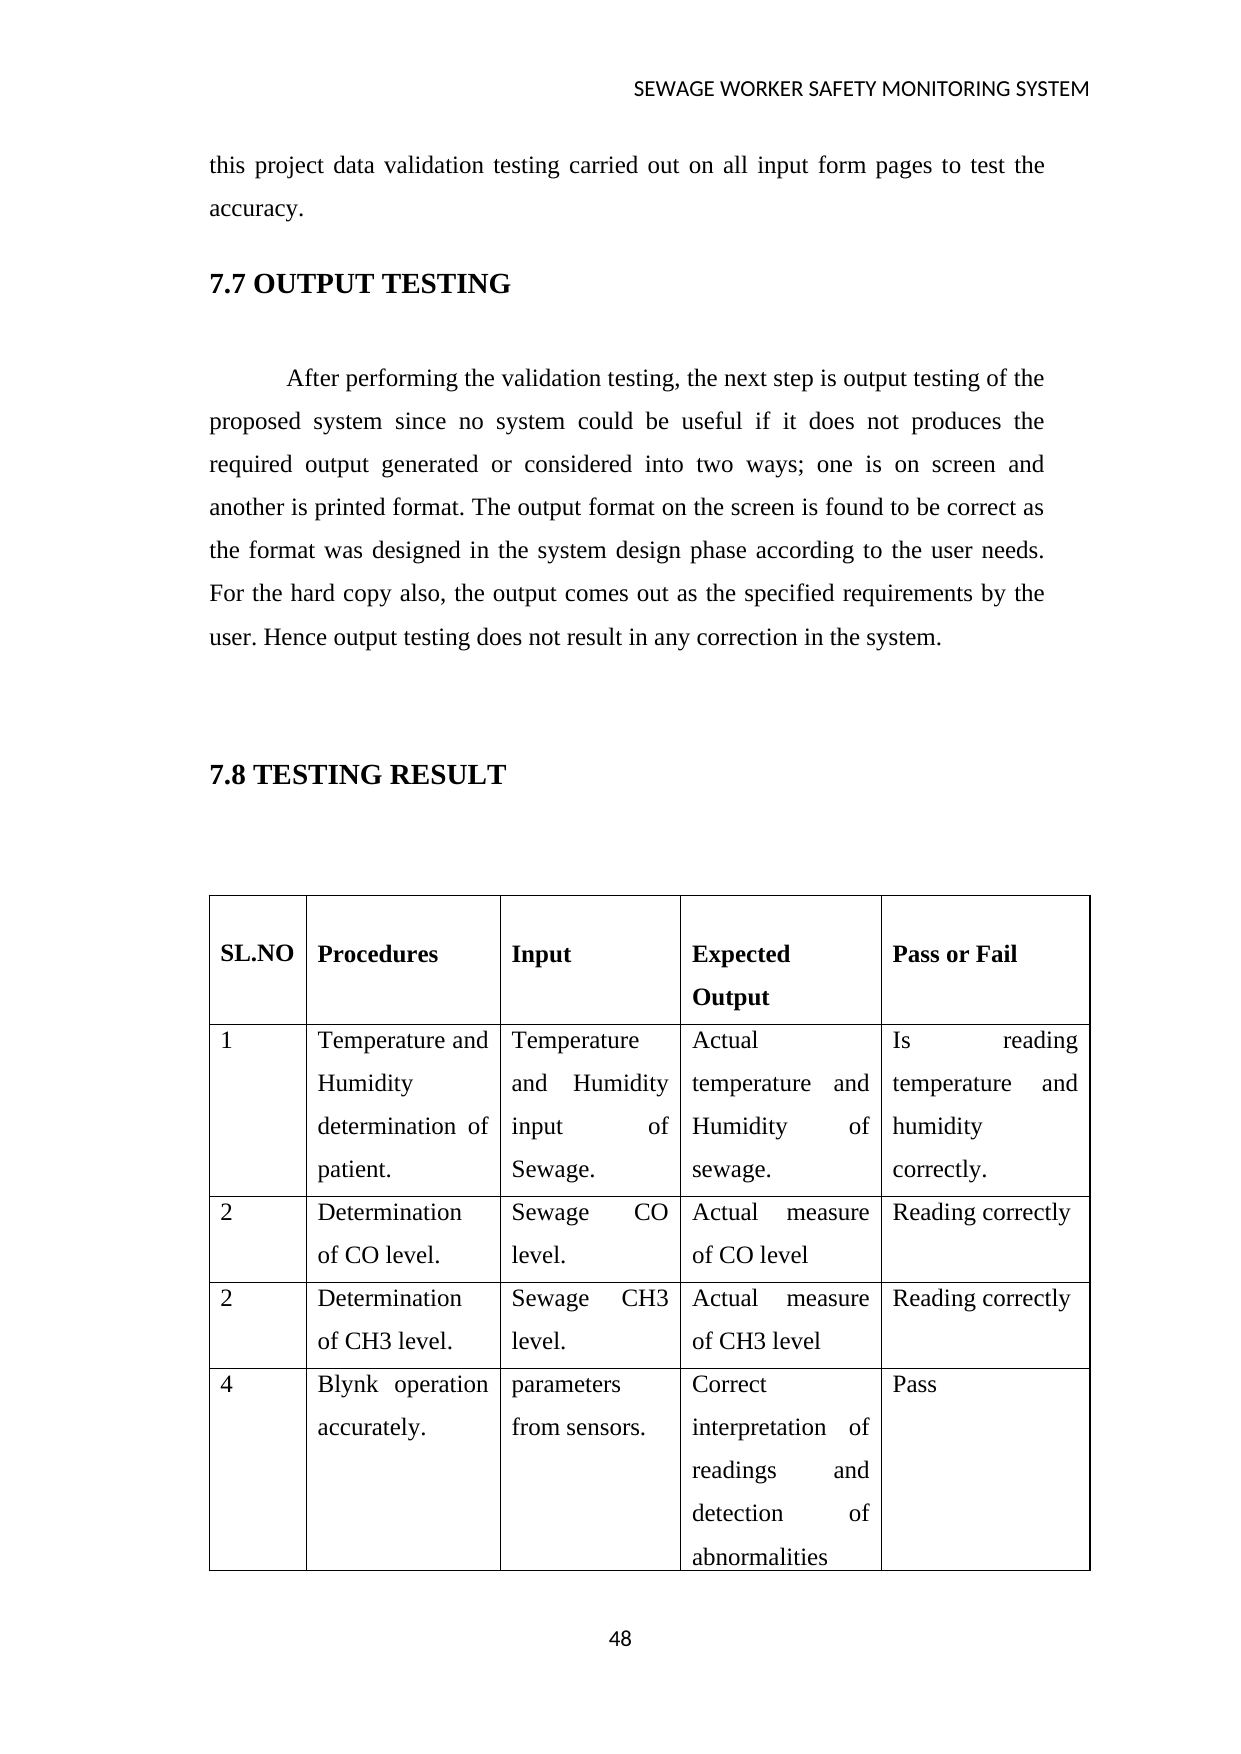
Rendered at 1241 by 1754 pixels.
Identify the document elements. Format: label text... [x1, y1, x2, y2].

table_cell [501, 1369, 680, 1570]
table_cell Reading correctly [882, 1283, 1089, 1368]
table_cell 4 [210, 1369, 306, 1570]
table_cell Determination of CO level. [307, 1197, 500, 1282]
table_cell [681, 1369, 881, 1570]
table_cell Sewage CO level. [501, 1197, 680, 1282]
table_header Pass or Fail [882, 896, 1089, 1024]
text After performing the validation testing, the next step is output testing of the proposed system since no system could be useful if it does not produces the required output generated or considered into two ways; one is on screen and another is printed format. The output format on the screen is found to be correct as the format was designed in the system design phase according to the user needs. For the hard copy also, the output comes out as the specified requirements by the user. Hence output testing does not result in any correction in the system. [209, 363, 1046, 650]
table_cell Pass [882, 1369, 1089, 1570]
table_cell 1 [210, 1025, 306, 1196]
table_cell Actual measure of CH3 level [681, 1283, 881, 1368]
table_cell 2 [210, 1283, 306, 1368]
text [209, 150, 1046, 222]
table_cell Determination of CH3 level. [307, 1283, 500, 1368]
table_cell Temperature and Humidity input of Sewage. [501, 1025, 680, 1196]
table_header Procedures [307, 896, 500, 1024]
table_cell Reading correctly [882, 1197, 1089, 1282]
table_cell Actual temperature and Humidity of sewage. [681, 1025, 881, 1196]
table_cell Actual measure of CO level [681, 1197, 881, 1282]
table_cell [307, 1369, 500, 1570]
table_cell Temperature and Humidity determination of patient. [307, 1025, 500, 1196]
subtitle 7.8 TESTING RESULT [209, 757, 1090, 791]
table_cell Is reading temperature and humidity correctly. [882, 1025, 1089, 1196]
table_header Input [501, 896, 680, 1024]
subtitle 7.7 OUTPUT TESTING [209, 266, 1090, 299]
table_cell 2 [210, 1197, 306, 1282]
table_header Expected Output [681, 896, 881, 1024]
table_cell Sewage CH3 level. [501, 1283, 680, 1368]
table_header SL.NO [210, 896, 306, 1024]
